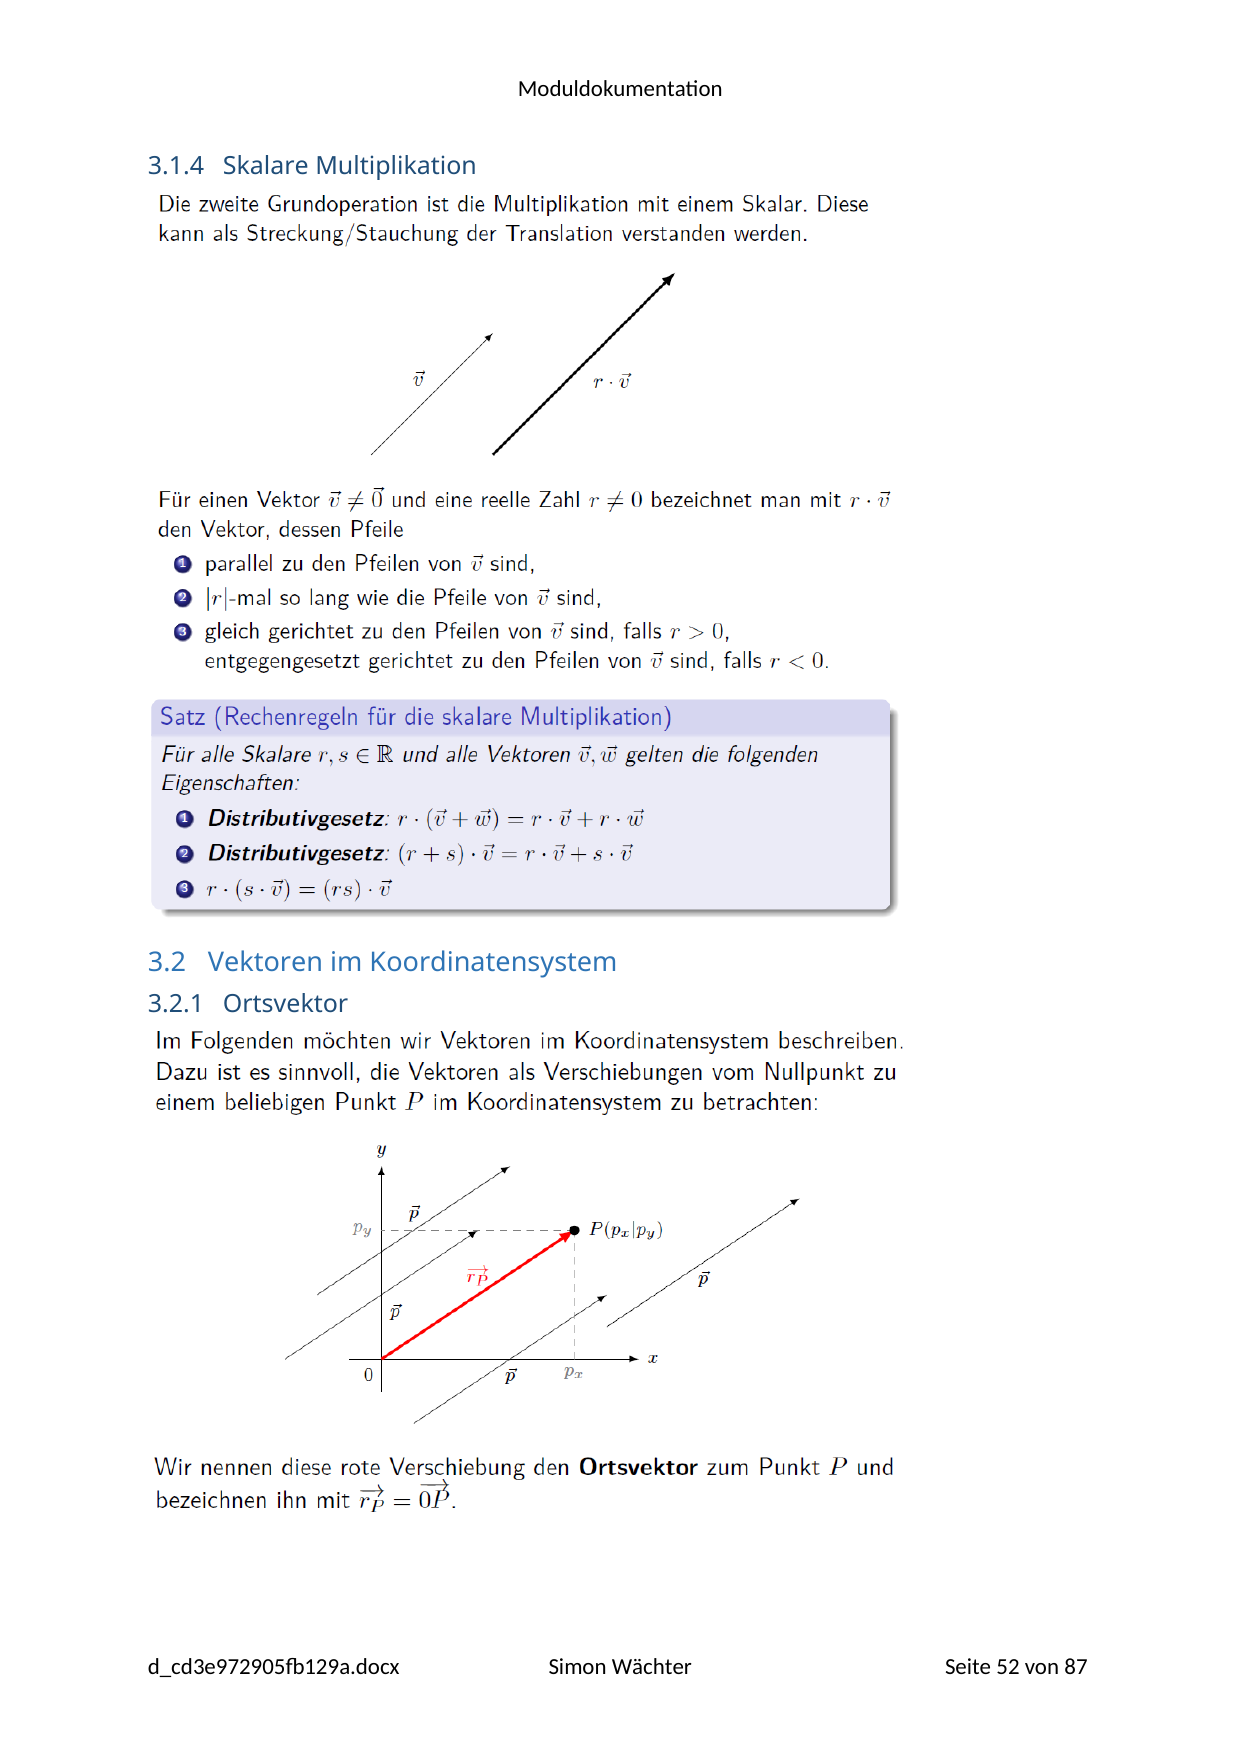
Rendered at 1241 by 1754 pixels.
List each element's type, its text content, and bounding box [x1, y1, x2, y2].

subtitle Ortsvektor [148, 986, 1093, 1020]
picture [147, 1022, 912, 1517]
picture [147, 184, 897, 674]
subtitle Vektoren im Koordinatensystem [148, 942, 1093, 979]
picture [147, 692, 901, 924]
subtitle Skalare Multiplikation [148, 148, 1093, 182]
